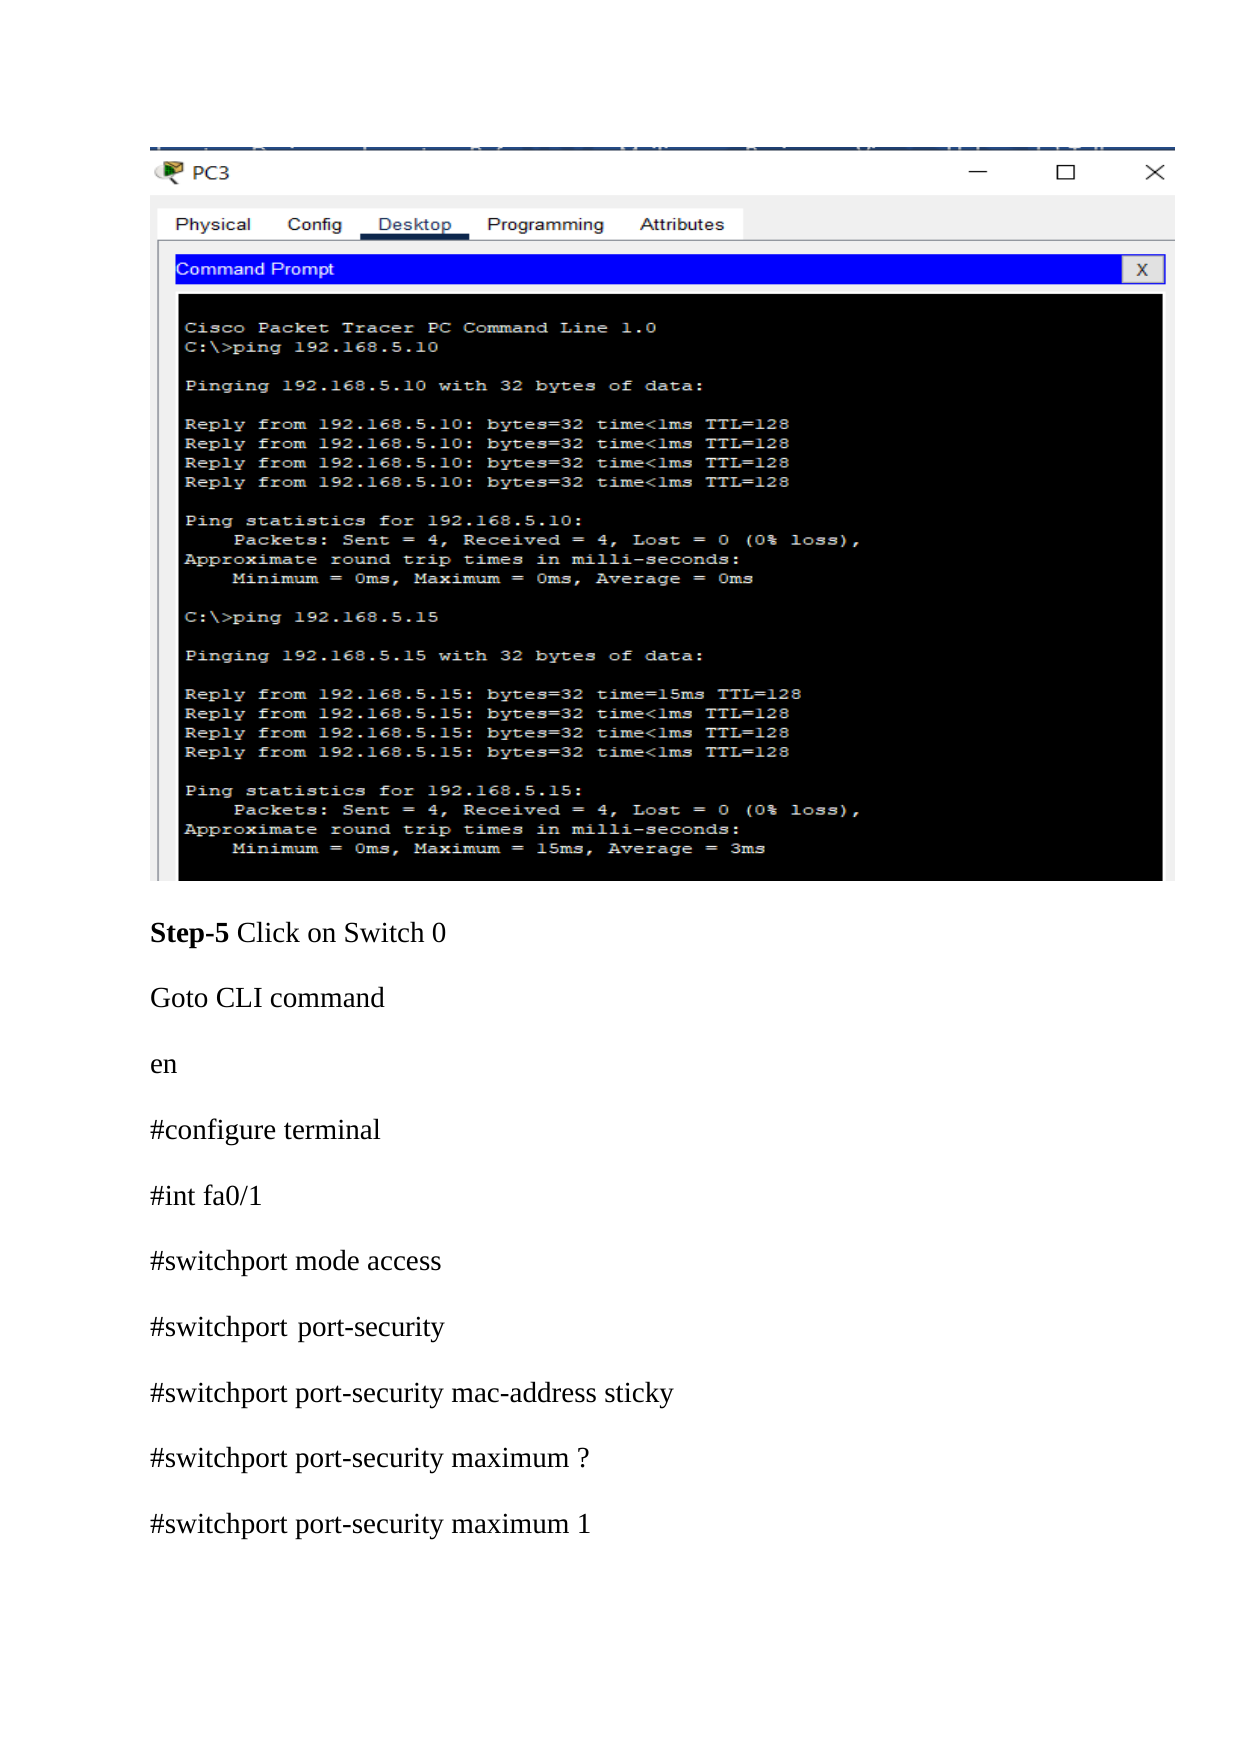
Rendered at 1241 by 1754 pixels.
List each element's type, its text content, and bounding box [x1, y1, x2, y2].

text Step-5 Click on Switch 0 Goto CLI command [150, 915, 466, 1014]
text #configure terminal #int fa0/1 [150, 1112, 386, 1211]
picture [150, 147, 1175, 881]
text #switchport port-security mac-address sticky #switchport port-security maximum ? #switchport port-security maximum 1 [150, 1375, 706, 1540]
text #switchport mode access #switchport port-security [150, 1243, 466, 1343]
text en [150, 1046, 466, 1080]
